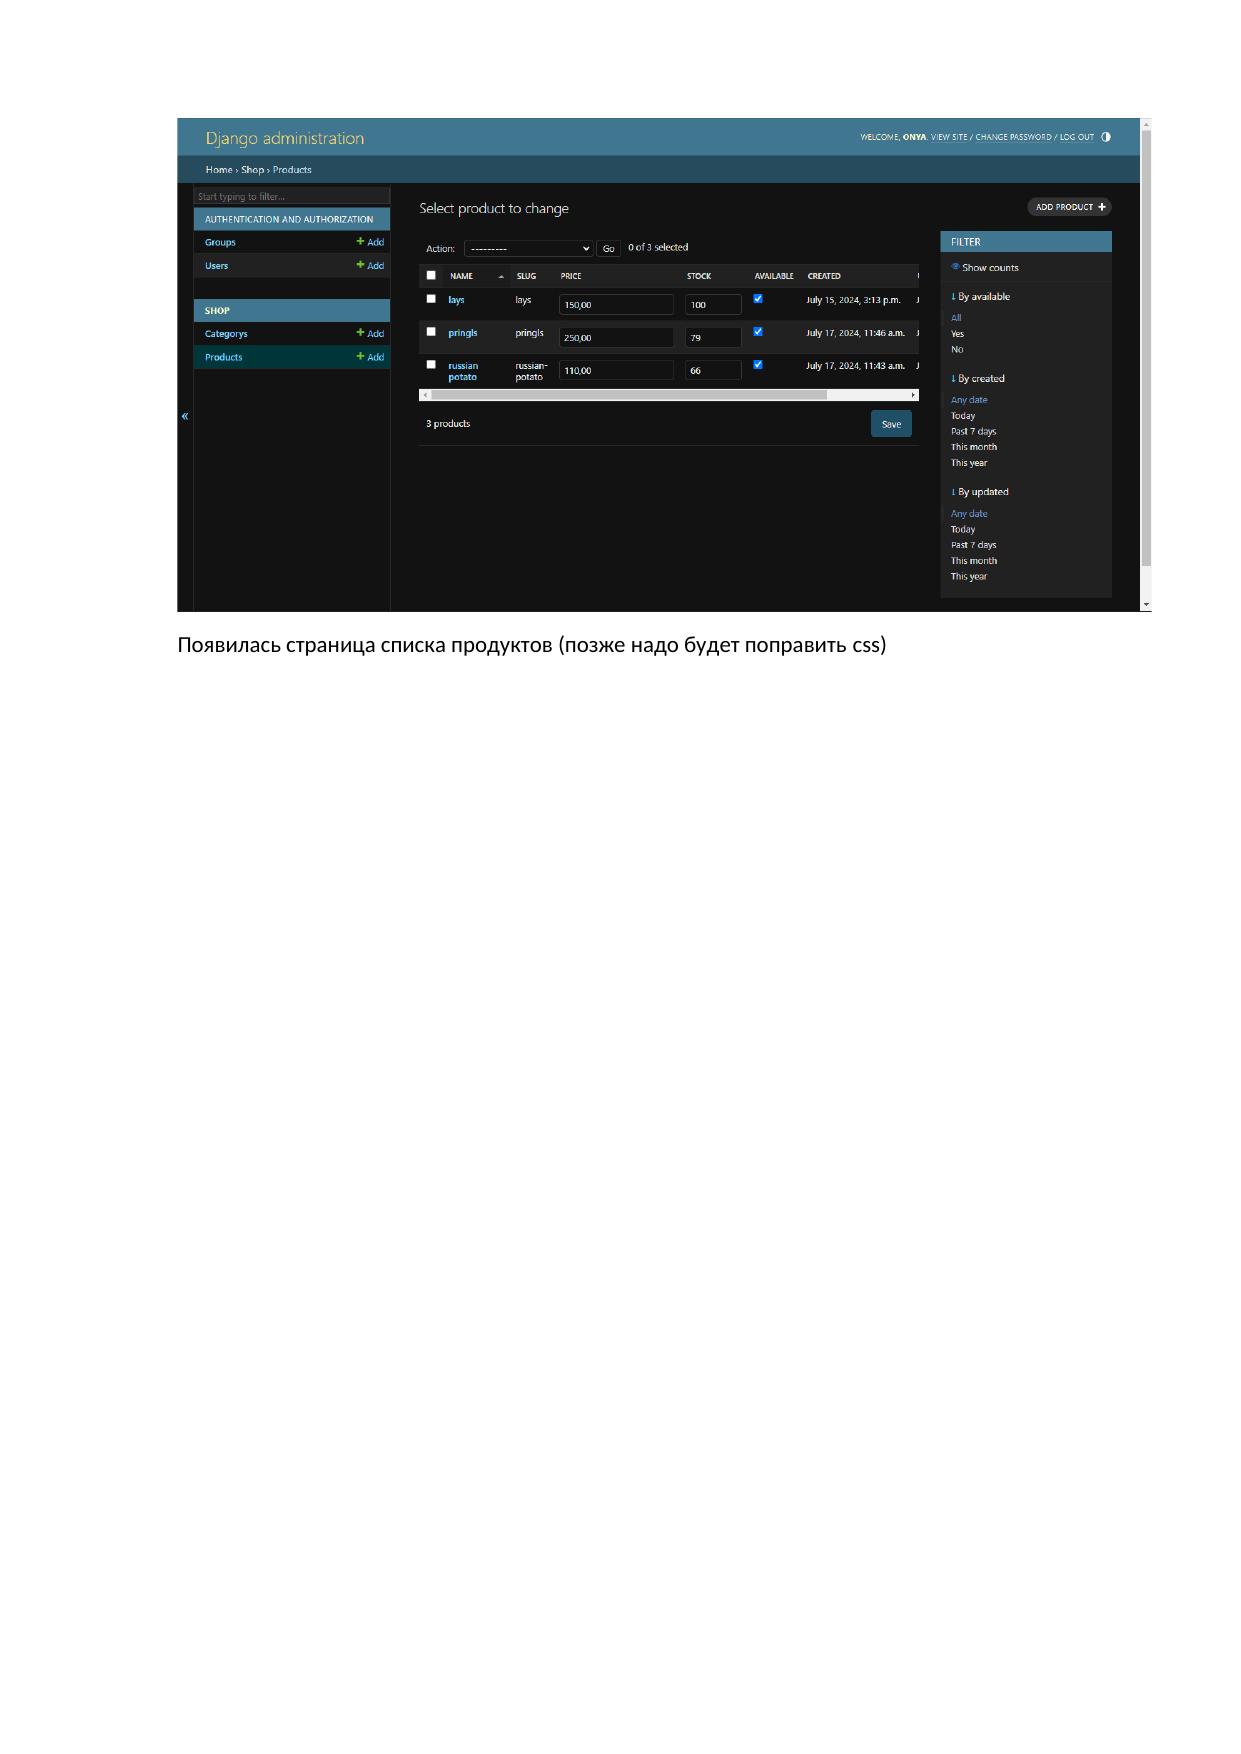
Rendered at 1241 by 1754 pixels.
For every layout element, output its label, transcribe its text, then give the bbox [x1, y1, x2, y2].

picture [177, 118, 1152, 612]
text Появилась страница списка продуктов (позже надо будет поправить css) [177, 631, 1152, 659]
